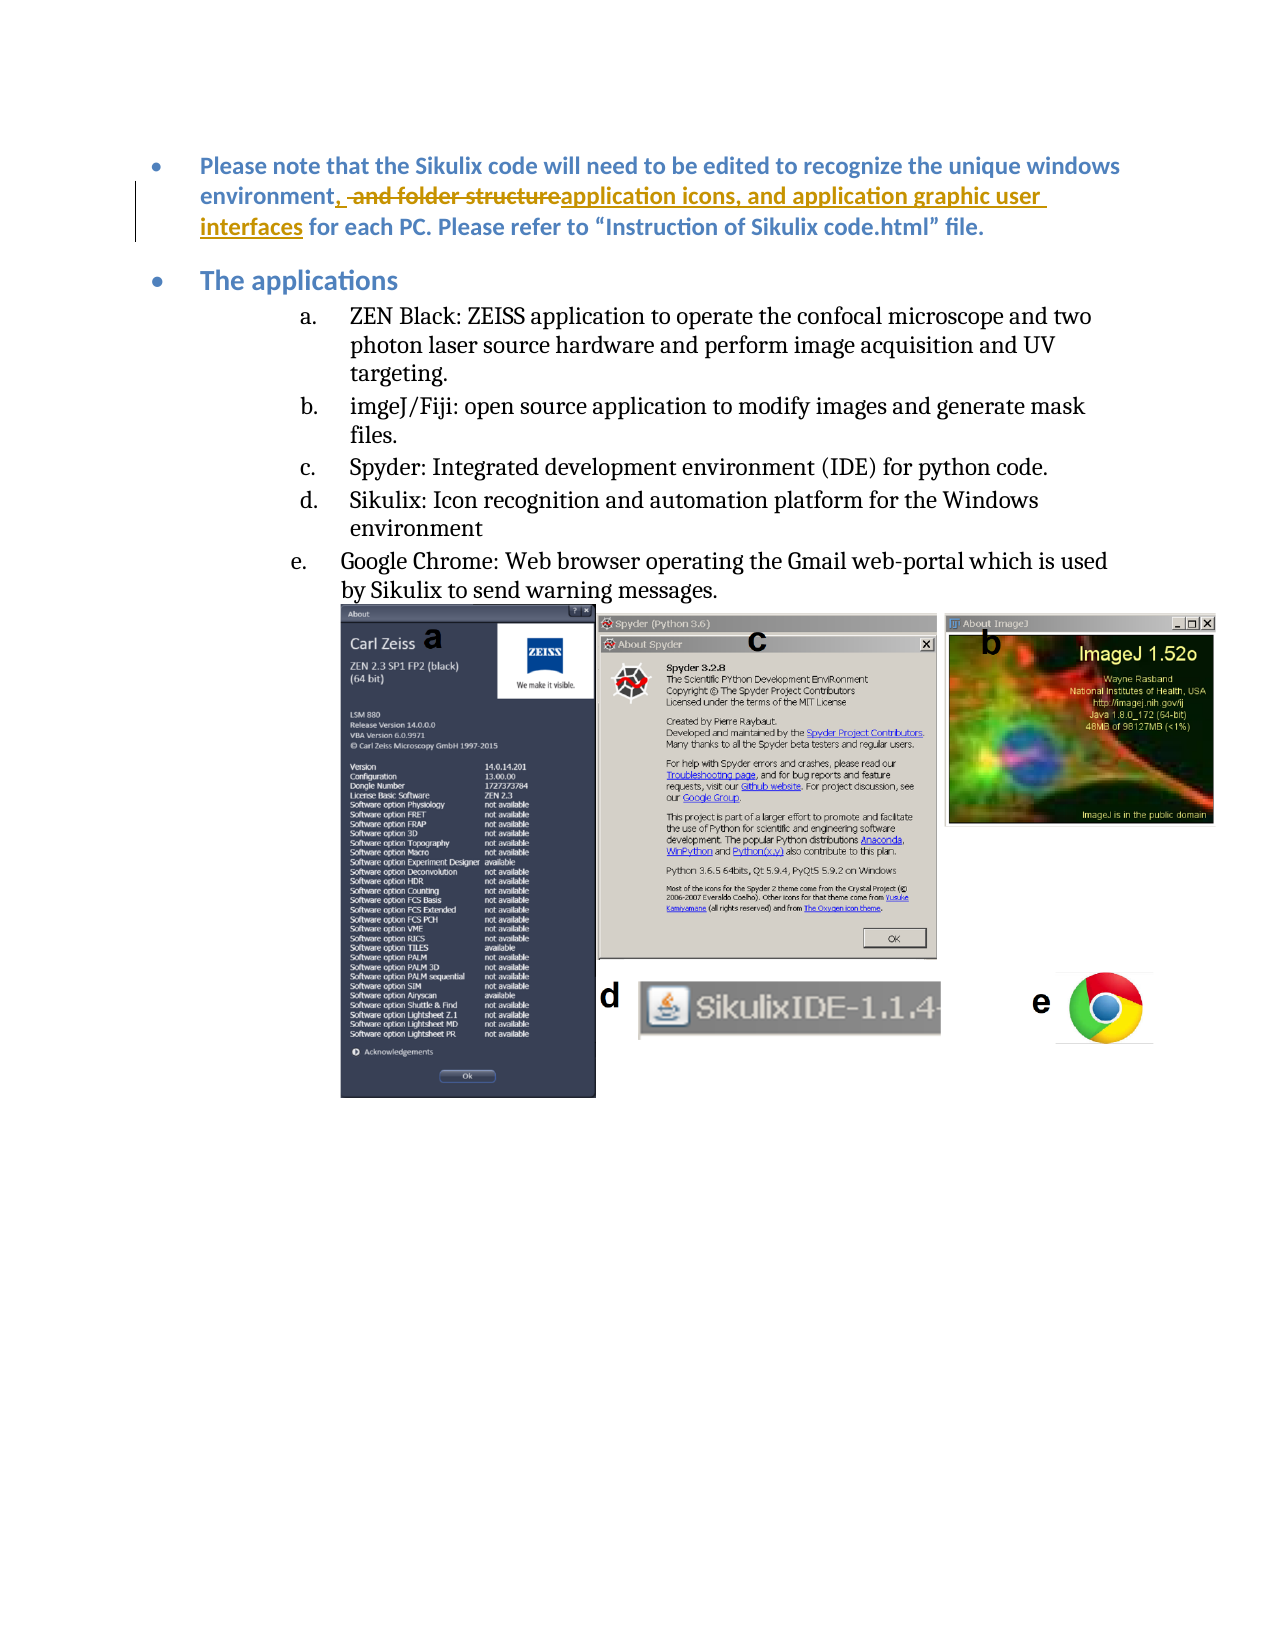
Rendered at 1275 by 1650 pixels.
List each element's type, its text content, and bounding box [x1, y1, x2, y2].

subtitle The applications [150, 262, 1125, 298]
list imgeJ/Fiji: open source application to modify images and generate mask files. [300, 392, 1125, 449]
picture [340, 604, 1216, 1098]
subtitle Please note that the Sikulix code will need to be edited to recognize the unique windows environment for each PC. Please refer to “Instruction of Sikulix code.html” file. [150, 150, 1125, 242]
list Sikulix: Icon recognition and automation platform for the Windows environment [300, 486, 1125, 543]
list ZEN Black: ZEISS application to operate the confocal microscope and two photon laser source hardware and perform image acquisition and UV targeting. [300, 302, 1125, 388]
list Spyder: Integrated development environment (IDE) for python code. [300, 453, 1125, 482]
